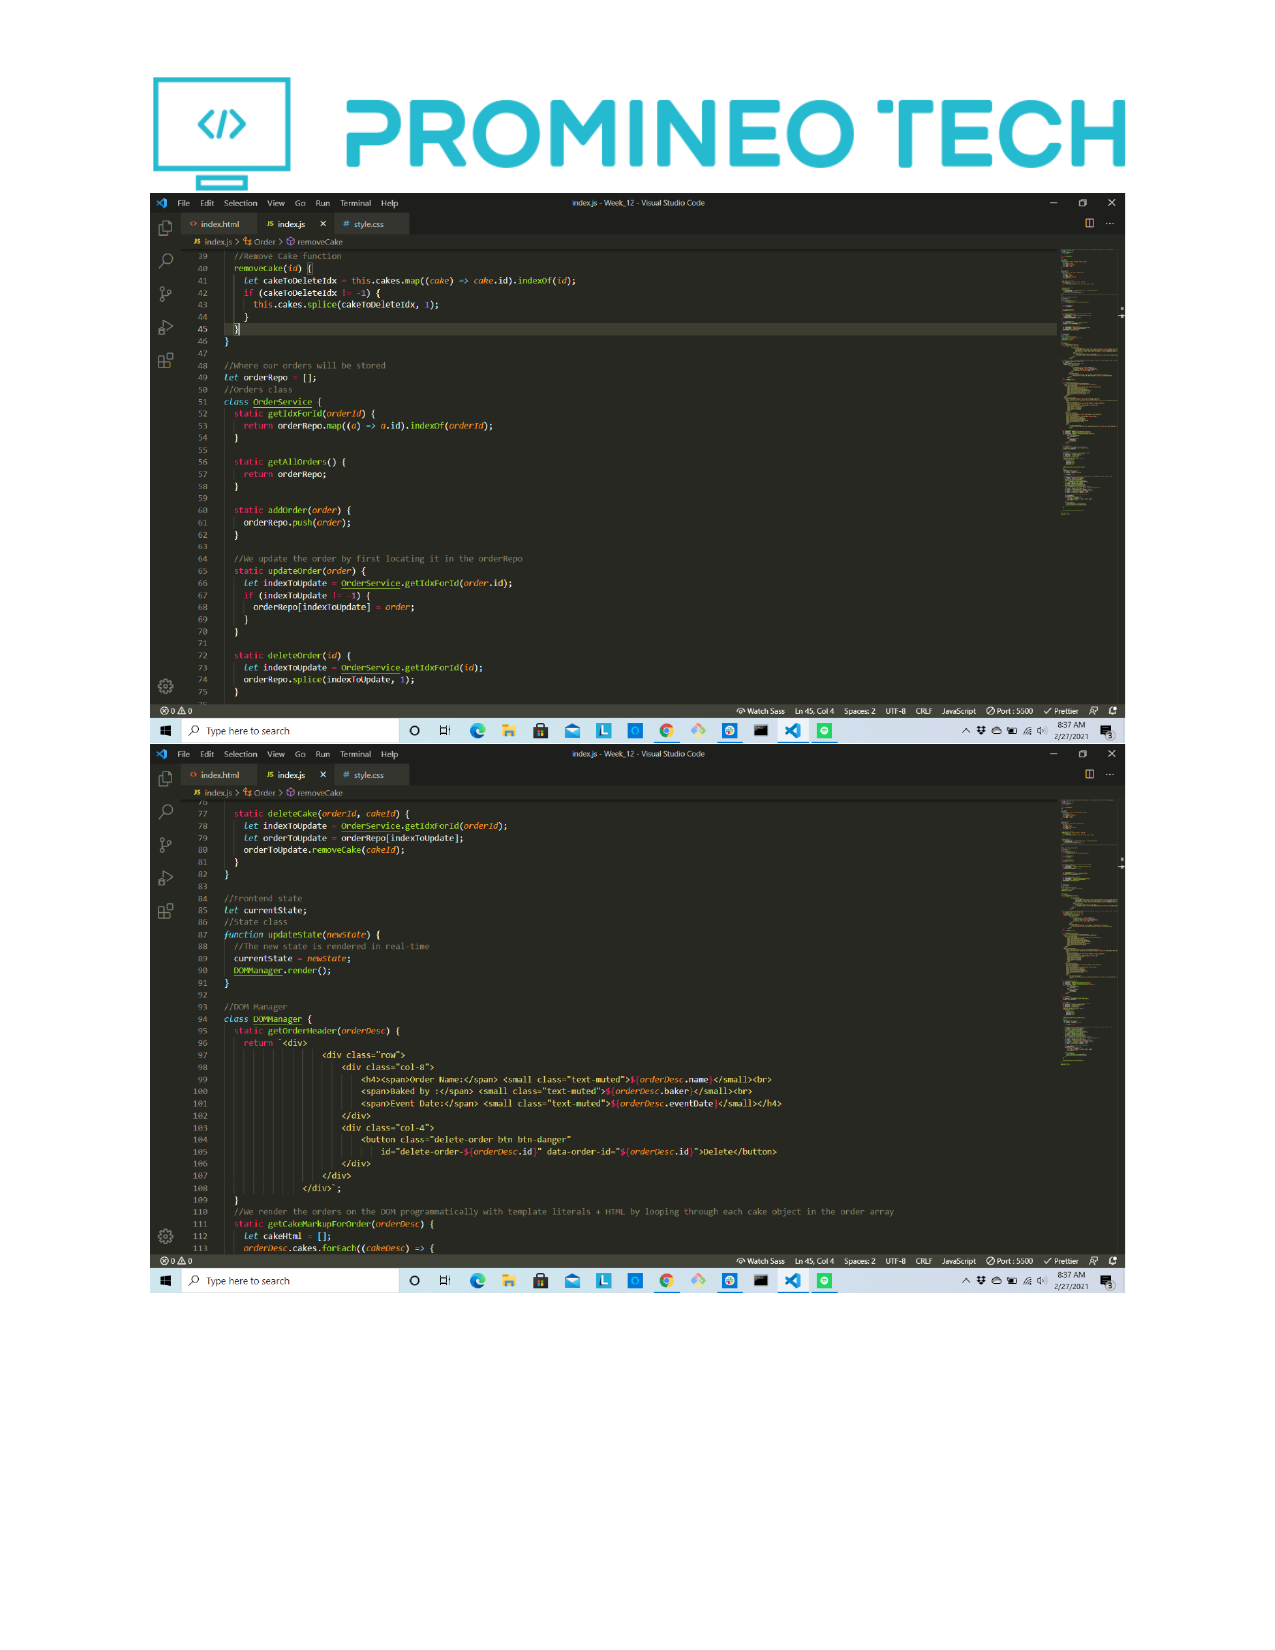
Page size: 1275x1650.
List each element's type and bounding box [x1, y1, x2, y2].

picture [150, 75, 1125, 743]
picture [150, 744, 1125, 1293]
